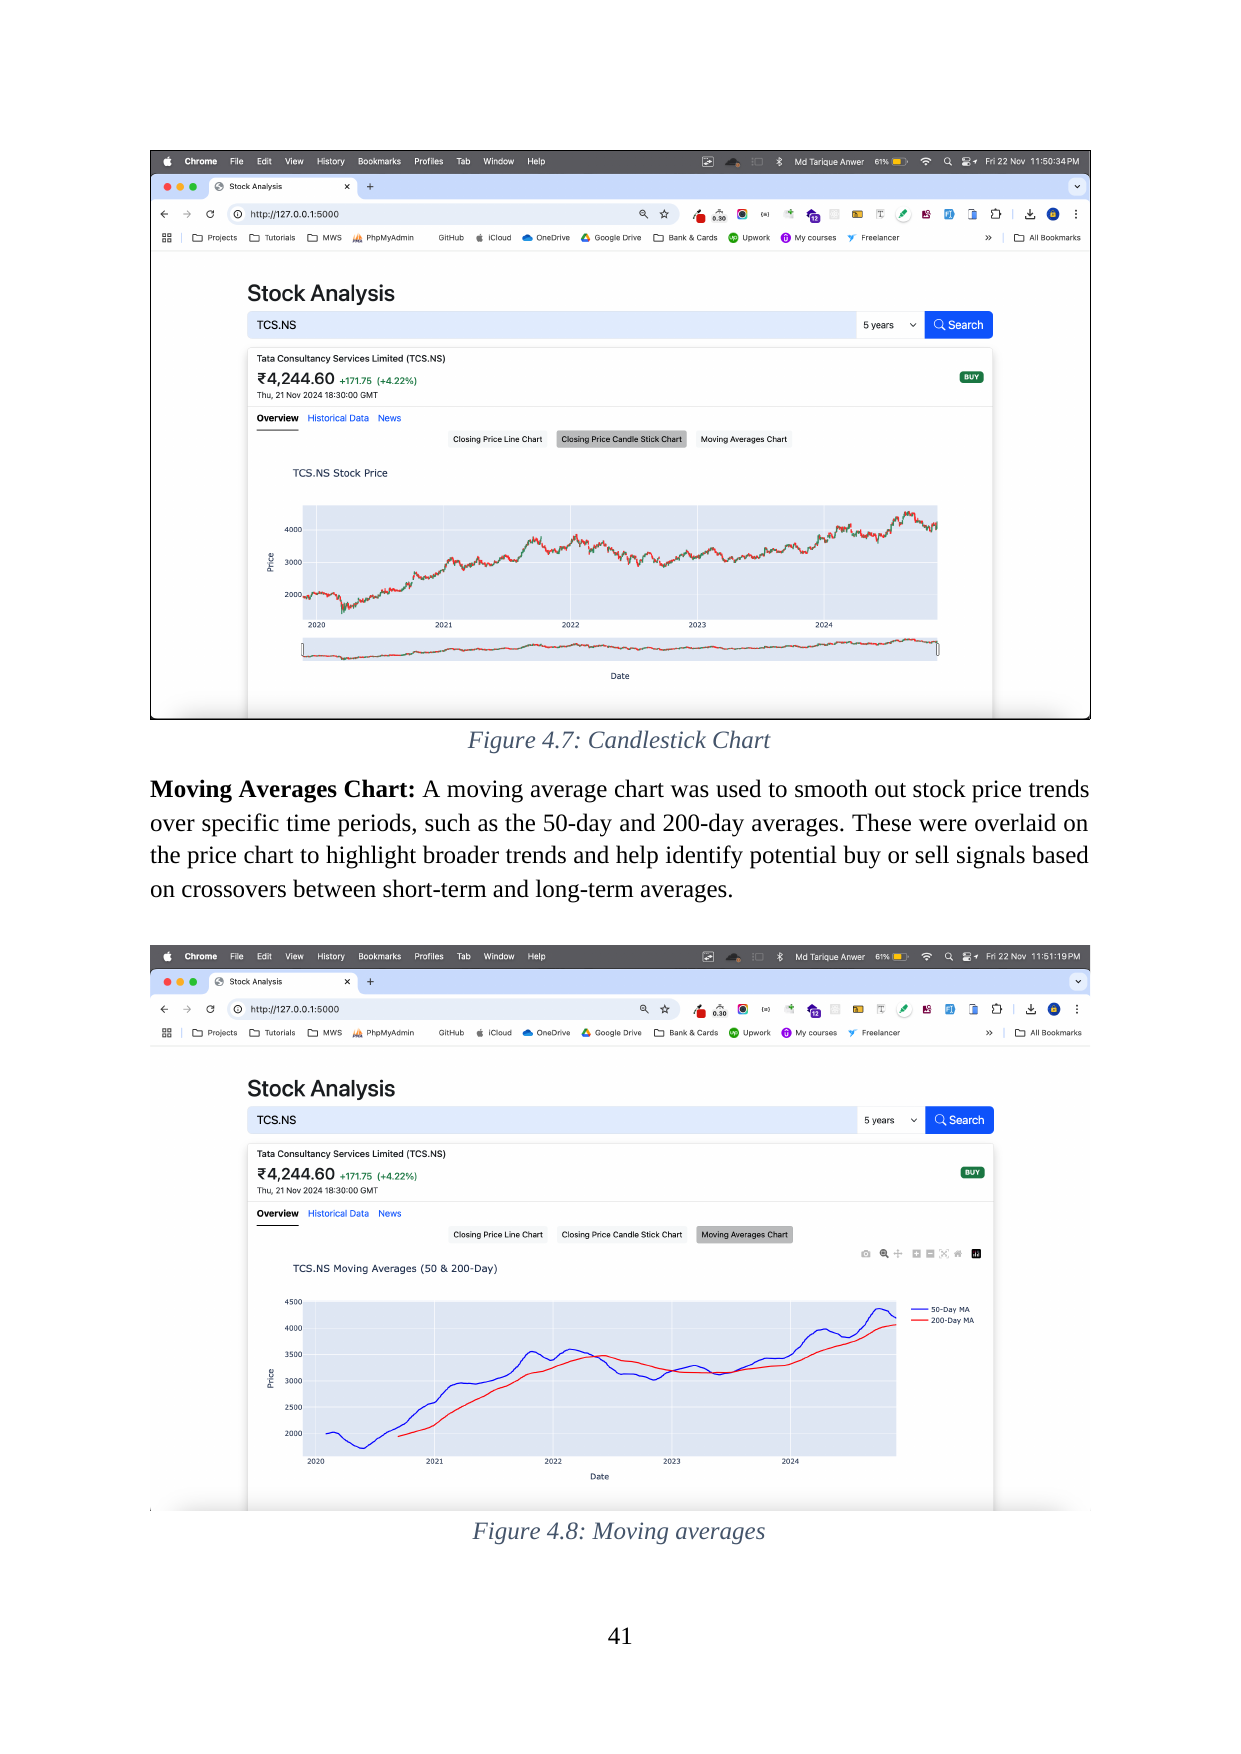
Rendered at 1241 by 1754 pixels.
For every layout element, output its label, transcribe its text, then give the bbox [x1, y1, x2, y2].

text Figure 4.7: Candlestick Chart [150, 725, 1090, 754]
picture [151, 151, 1090, 719]
picture [150, 945, 1091, 1511]
text Figure 4.8: Moving averages [150, 1516, 1090, 1545]
text Moving Averages Chart: A moving average chart was used to smooth out stock price trends over specific time periods, such as the 50-day and 200-day averages. These were overlaid on the price chart to highlight broader trends and help identify potential buy or sell signals based on crossovers between short-term and long-term averages. [150, 774, 1090, 902]
